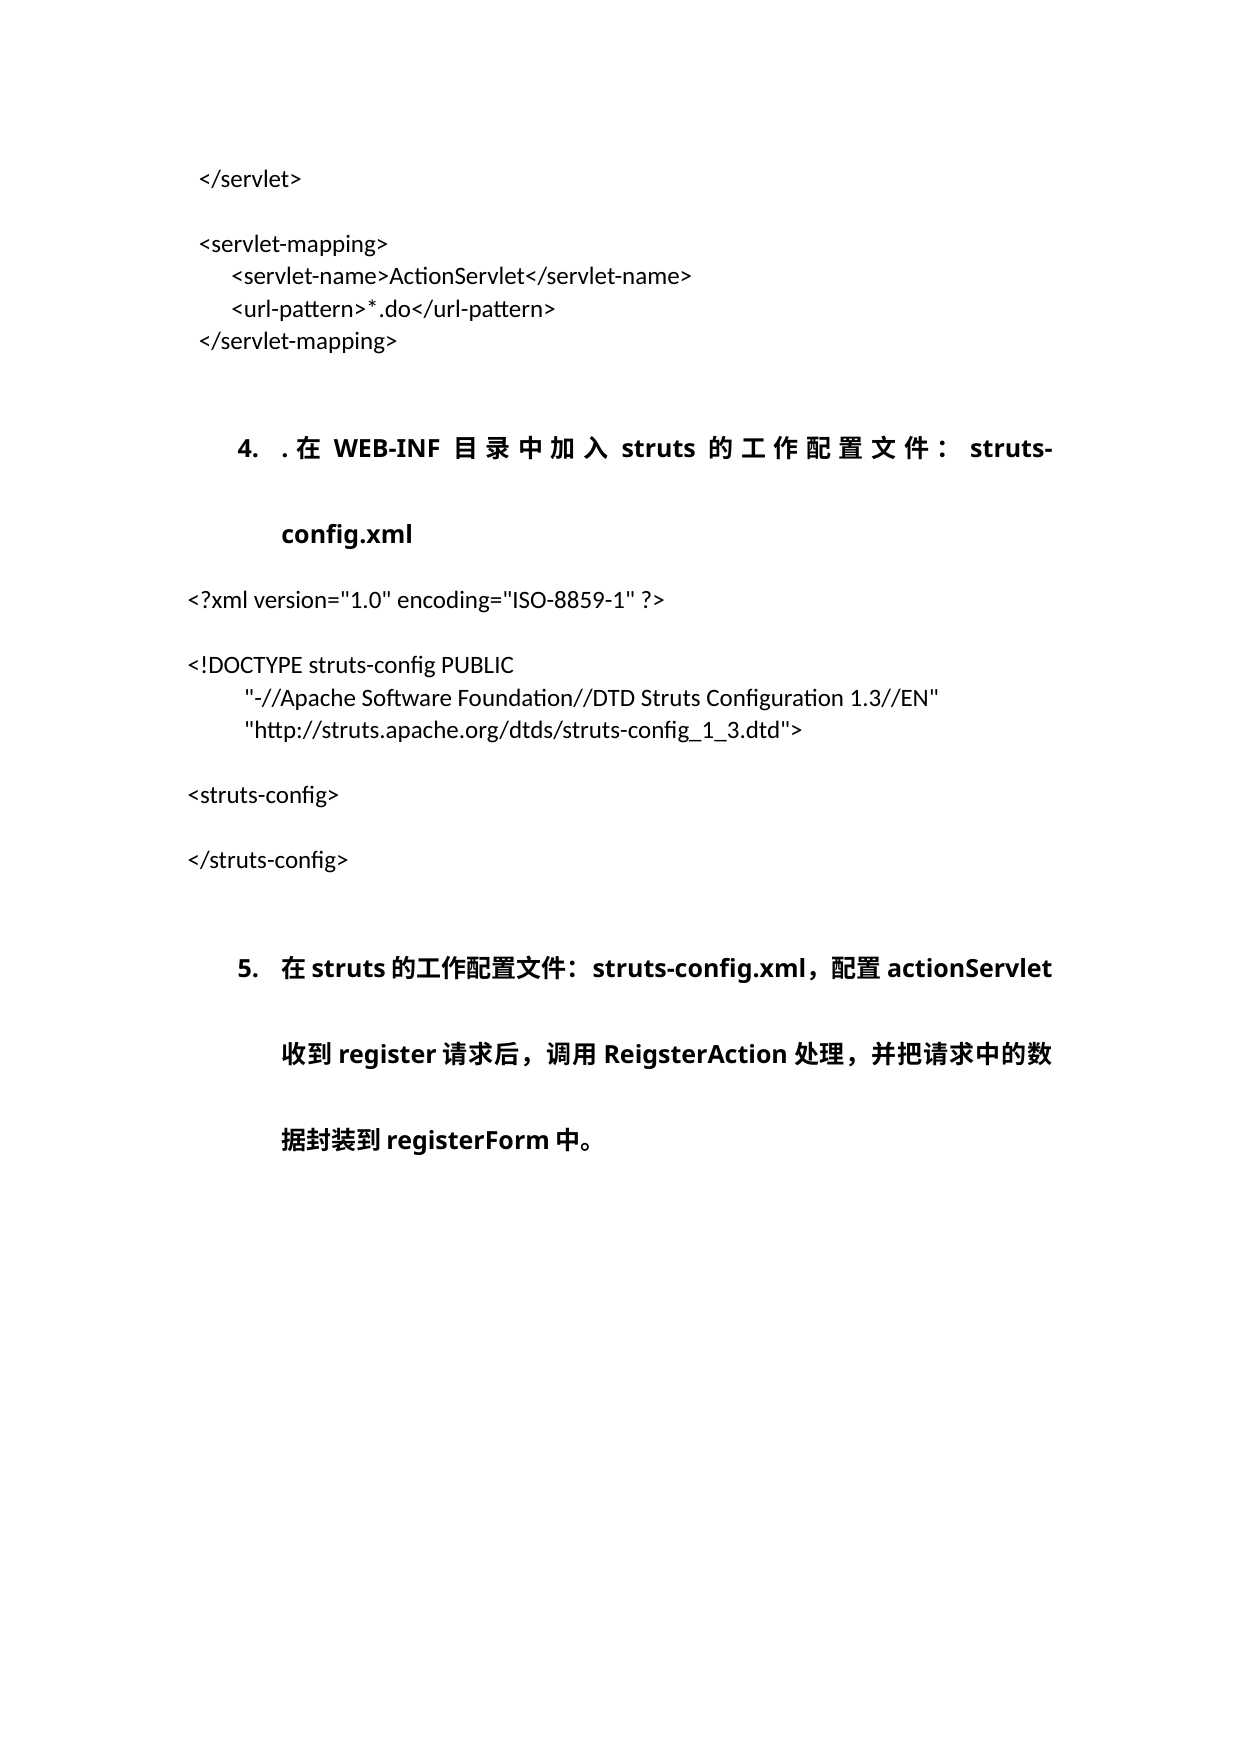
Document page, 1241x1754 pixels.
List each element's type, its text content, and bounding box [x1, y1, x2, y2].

text <!DOCTYPE struts-config PUBLIC [187, 649, 1053, 681]
text </servlet-mapping> [187, 324, 1053, 357]
text "-//Apache Software Foundation//DTD Struts Configuration 1.3//EN" [187, 681, 1053, 714]
text </servlet> [187, 162, 1053, 194]
text <url-pattern>*.do</url-pattern> [187, 292, 1053, 324]
text </struts-config> [187, 844, 1053, 876]
text <servlet-mapping> [187, 227, 1053, 259]
text <servlet-name>ActionServlet</servlet-name> [187, 259, 1053, 292]
subtitle 在struts的工作配置文件：struts-config.xml，配置actionServlet收到register请求后，调用ReigsterAction处理，并把请求中的数据封装到registerForm中。 [237, 934, 1053, 1171]
text "http://struts.apache.org/dtds/struts-config_1_3.dtd"> [187, 714, 1053, 746]
subtitle .在WEB-INF目录中加入struts的工作配置文件：struts-config.xml [237, 414, 1053, 566]
text <?xml version="1.0" encoding="ISO-8859-1" ?> [187, 584, 1053, 616]
text <struts-config> [187, 779, 1053, 811]
